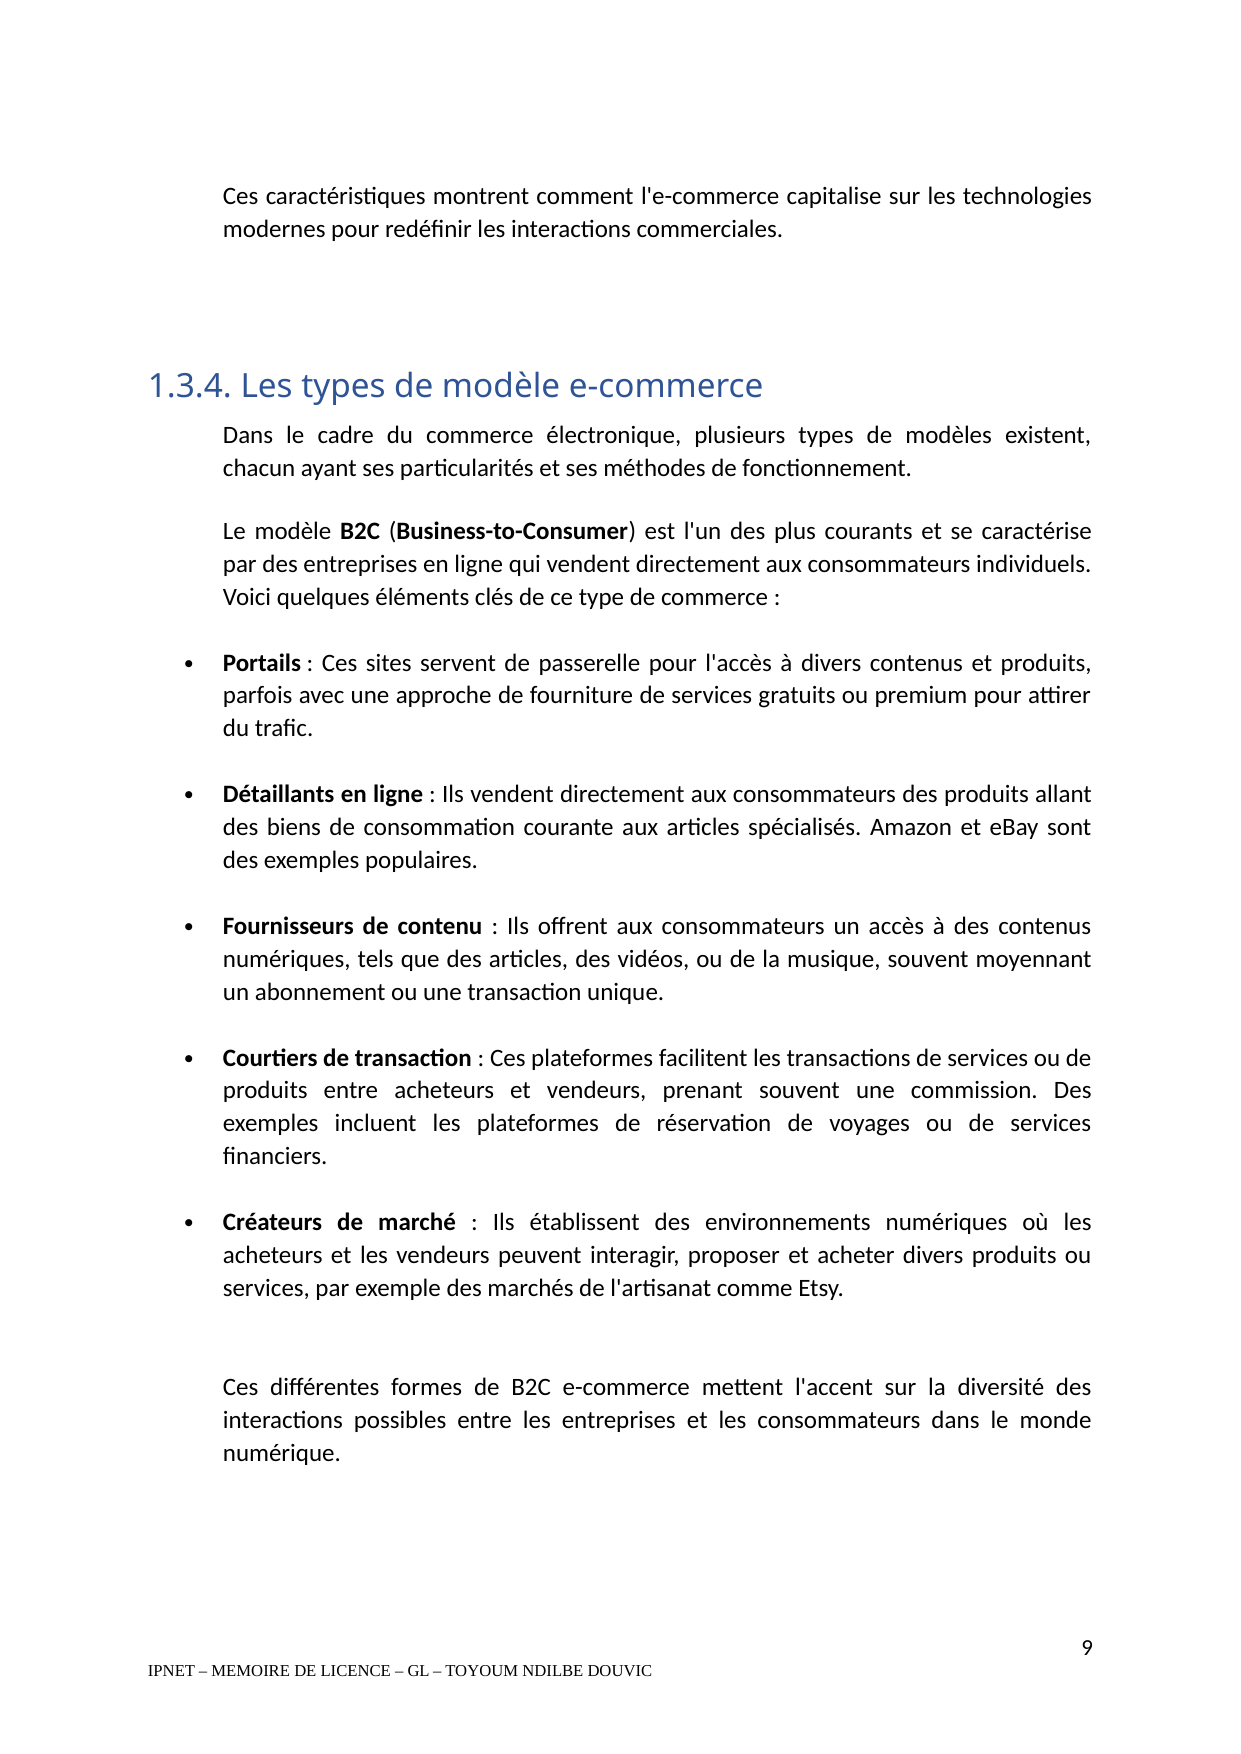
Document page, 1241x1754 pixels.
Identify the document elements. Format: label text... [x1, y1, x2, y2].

list Fournisseurs de contenu : Ils offrent aux consommateurs un accès à des contenus numériques, tels que des articles, des vidéos, ou de la musique, souvent moyennant un abonnement ou une transaction unique. [185, 910, 1093, 1006]
list Créateurs de marché : Ils établissent des environnements numériques où les acheteurs et les vendeurs peuvent interagir, proposer et acheter divers produits ou services, par exemple des marchés de l'artisanat comme Etsy. [185, 1206, 1093, 1303]
list Portails : Ces sites servent de passerelle pour l'accès à divers contenus et produits, parfois avec une approche de fourniture de services gratuits ou premium pour attirer du trafic. [185, 647, 1093, 743]
list Ces caractéristiques montrent comment l'e-commerce capitalise sur les technologies modernes pour redéfinir les interactions commerciales. [223, 181, 1093, 244]
list Ces différentes formes de B2C e-commerce mettent l'accent sur la diversité des interactions possibles entre les entreprises et les consommateurs dans le monde numérique. [223, 1371, 1093, 1467]
list Le modèle B2C (Business-to-Consumer) est l'un des plus courants et se caractérise par des entreprises en ligne qui vendent directement aux consommateurs individuels. Voici quelques éléments clés de ce type de commerce : [223, 515, 1093, 611]
list Dans le cadre du commerce électronique, plusieurs types de modèles existent, chacun ayant ses particularités et ses méthodes de fonctionnement. [223, 419, 1093, 482]
list Détaillants en ligne : Ils vendent directement aux consommateurs des produits allant des biens de consommation courante aux articles spécialisés. Amazon et eBay sont des exemples populaires. [185, 778, 1093, 875]
subtitle 1.3.4. Les types de modèle e-commerce [148, 362, 1093, 407]
list Courtiers de transaction : Ces plateformes facilitent les transactions de services ou de produits entre acheteurs et vendeurs, prenant souvent une commission. Des exemples incluent les plateformes de réservation de voyages ou de services financiers. [185, 1042, 1093, 1171]
